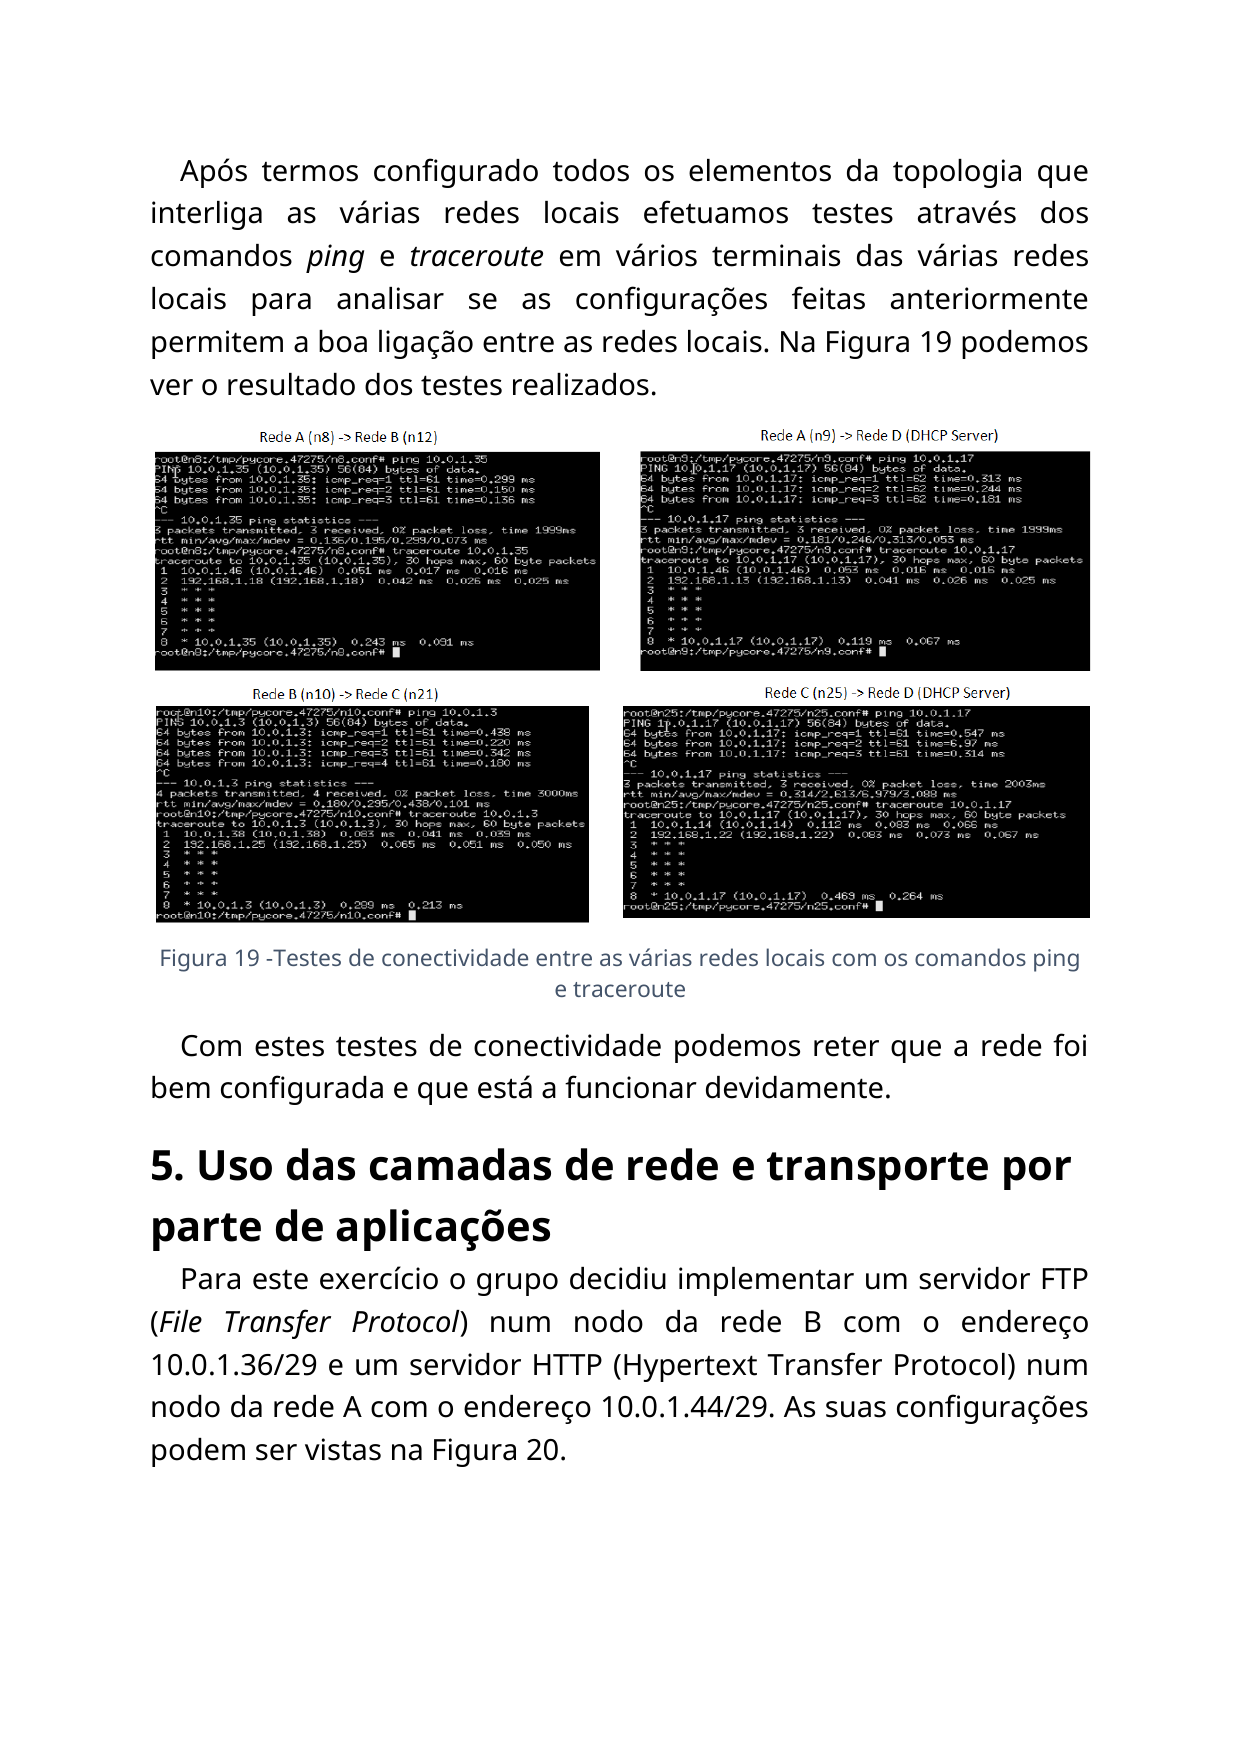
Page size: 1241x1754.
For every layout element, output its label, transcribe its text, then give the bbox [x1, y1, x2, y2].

text Após termos configurado todos os elementos da topologia que interliga as várias redes locais efetuamos testes através dos comandos ping e traceroute em vários terminais das várias redes locais para analisar se as configurações feitas anteriormente permitem a boa ligação entre as redes locais. Na Figura 19 podemos ver o resultado dos testes realizados. [150, 150, 1090, 404]
subtitle 5. Uso das camadas de rede e transporte por parte de aplicações [150, 1136, 1090, 1254]
text Para este exercício o grupo decidiu implementar um servidor FTP (File Transfer Protocol) num nodo da rede B com o endereço 10.0.1.36/29 e um servidor HTTP (Hypertext Transfer Protocol) num nodo da rede A com o endereço 10.0.1.44/29. As suas configurações podem ser vistas na Figura 20. [150, 1258, 1090, 1469]
text Com estes testes de conectividade podemos reter que a rede foi bem configurada e que está a funcionar devidamente. [150, 1025, 1090, 1107]
picture [150, 423, 1091, 923]
